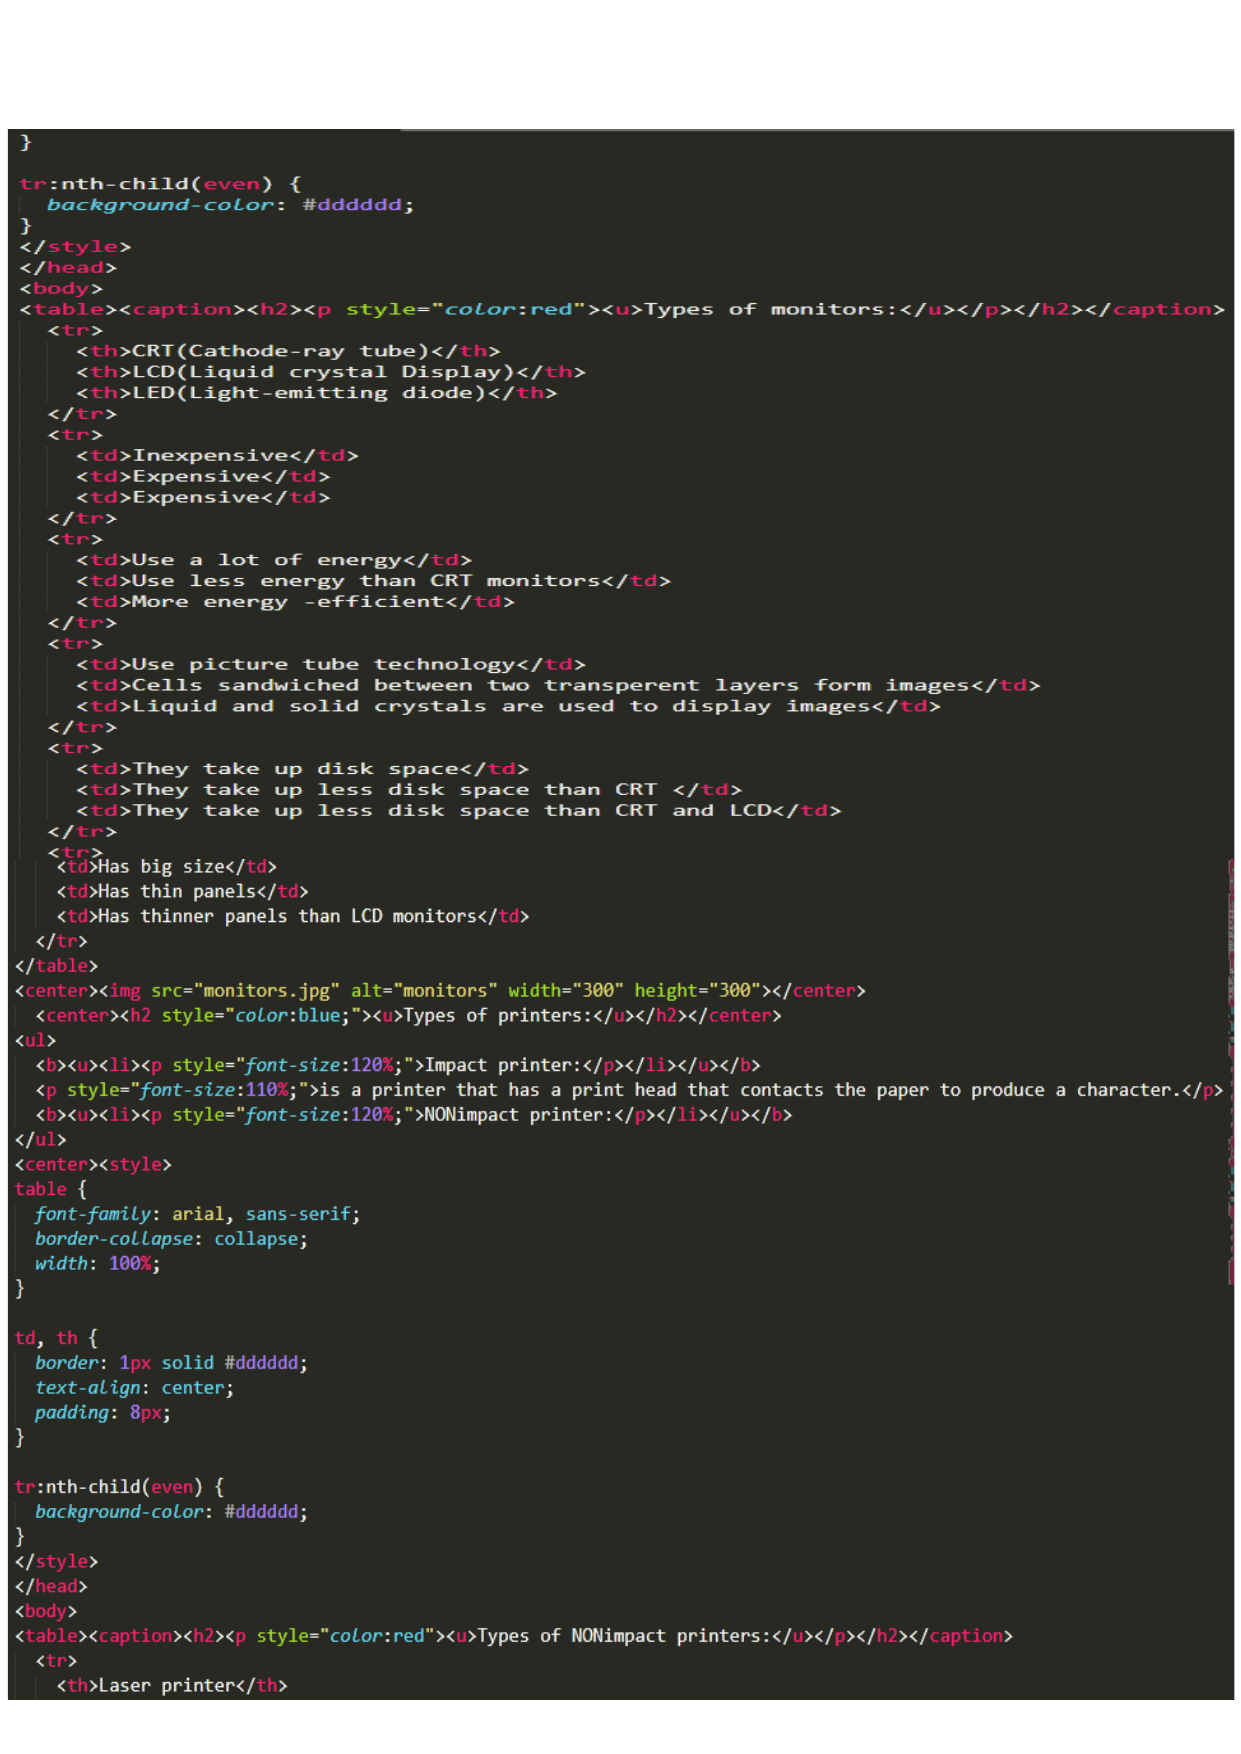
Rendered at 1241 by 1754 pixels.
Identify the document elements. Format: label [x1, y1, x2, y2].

picture [7, 129, 1235, 1700]
